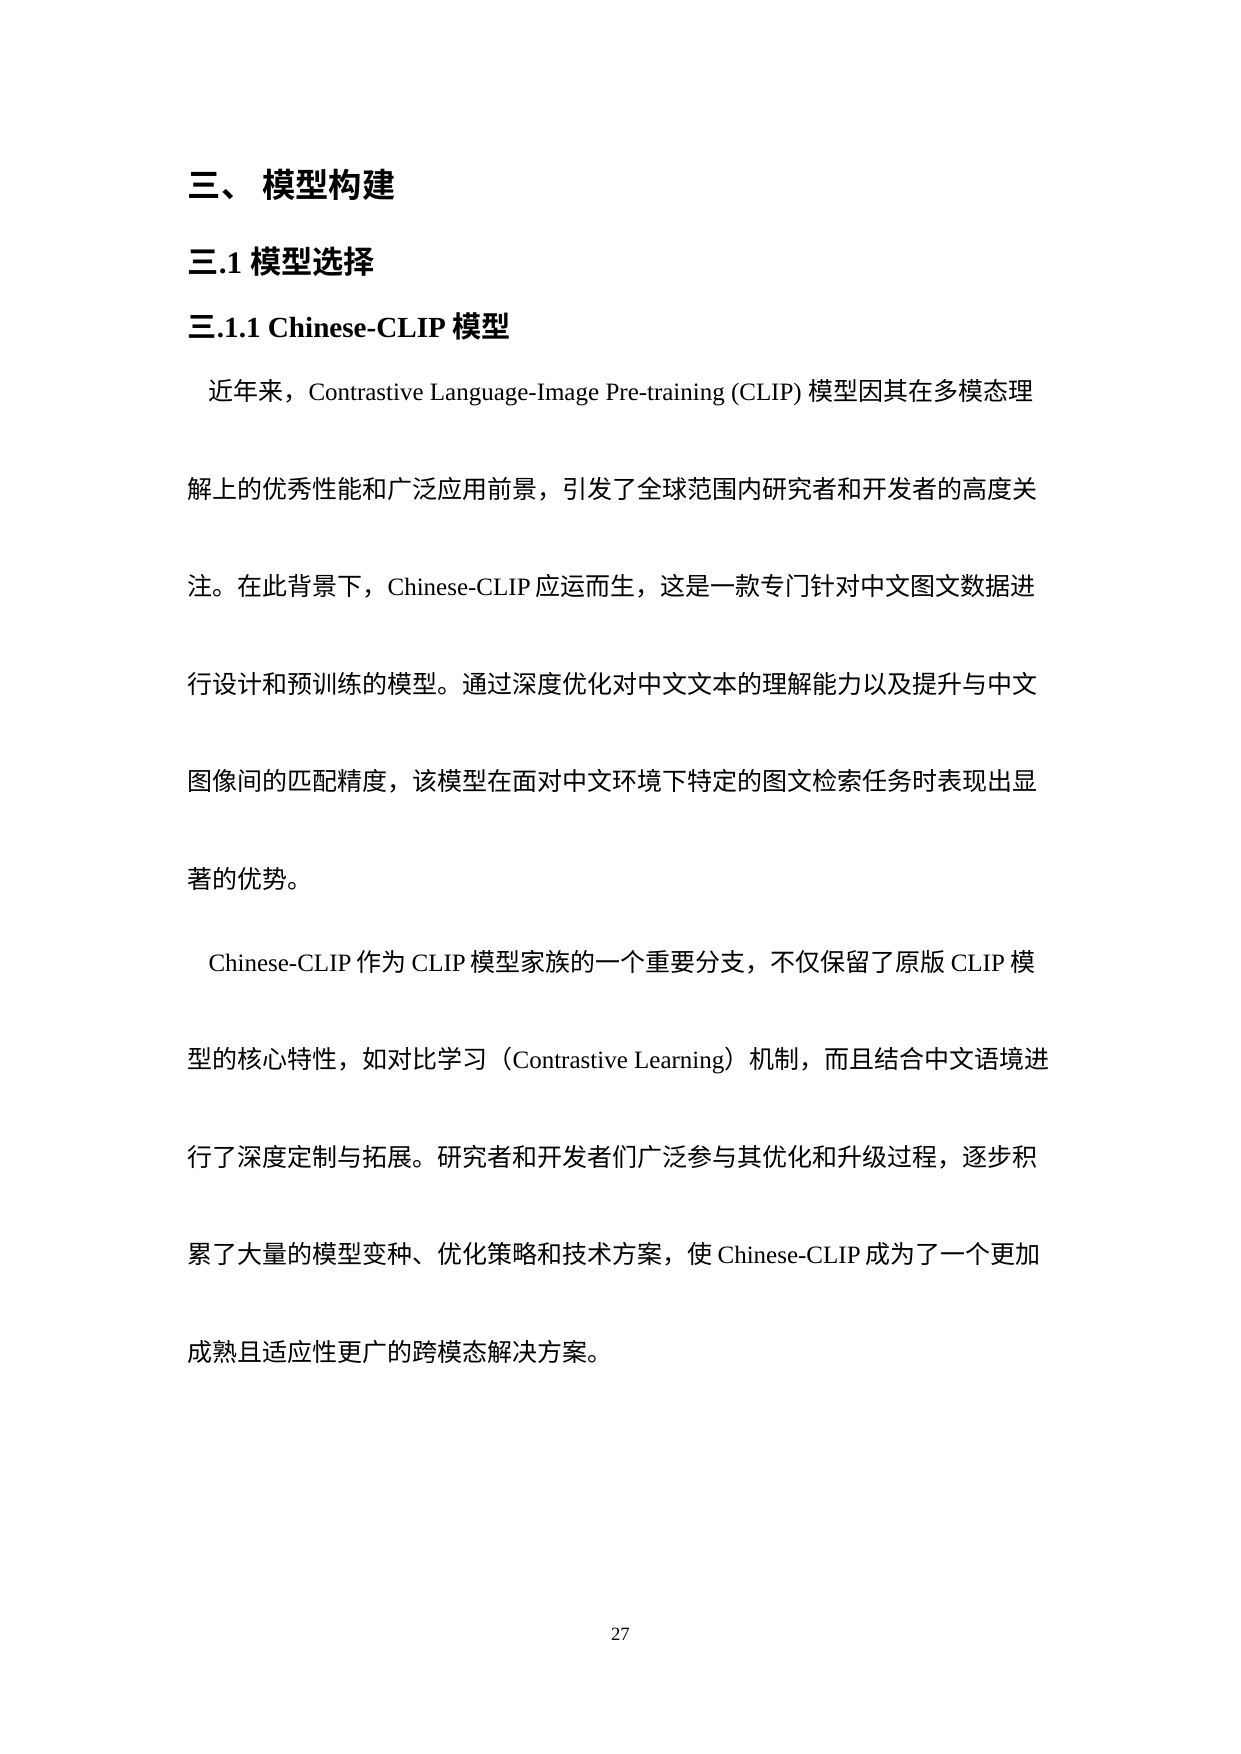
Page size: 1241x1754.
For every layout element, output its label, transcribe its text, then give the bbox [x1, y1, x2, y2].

subtitle Chinese-CLIP模型 [187, 309, 1053, 374]
text Chinese-CLIP作为CLIP模型家族的一个重要分支，不仅保留了原版CLIP模型的核心特性，如对比学习（Contrastive Learning）机制，而且结合中文语境进行了深度定制与拓展。研究者和开发者们广泛参与其优化和升级过程，逐步积累了大量的模型变种、优化策略和技术方案，使Chinese-CLIP成为了一个更加成熟且适应性更广的跨模态解决方案。 [187, 945, 1053, 1400]
text 近年来，Contrastive Language-Image Pre-training (CLIP) 模型因其在多模态理解上的优秀性能和广泛应用前景，引发了全球范围内研究者和开发者的高度关注。在此背景下，Chinese-CLIP应运而生，这是一款专门针对中文图文数据进行设计和预训练的模型。通过深度优化对中文文本的理解能力以及提升与中文图像间的匹配精度，该模型在面对中文环境下特定的图文检索任务时表现出显著的优势。 [187, 374, 1053, 927]
subtitle 模型构建 [187, 150, 1053, 215]
subtitle 模型选择 [187, 244, 1053, 309]
